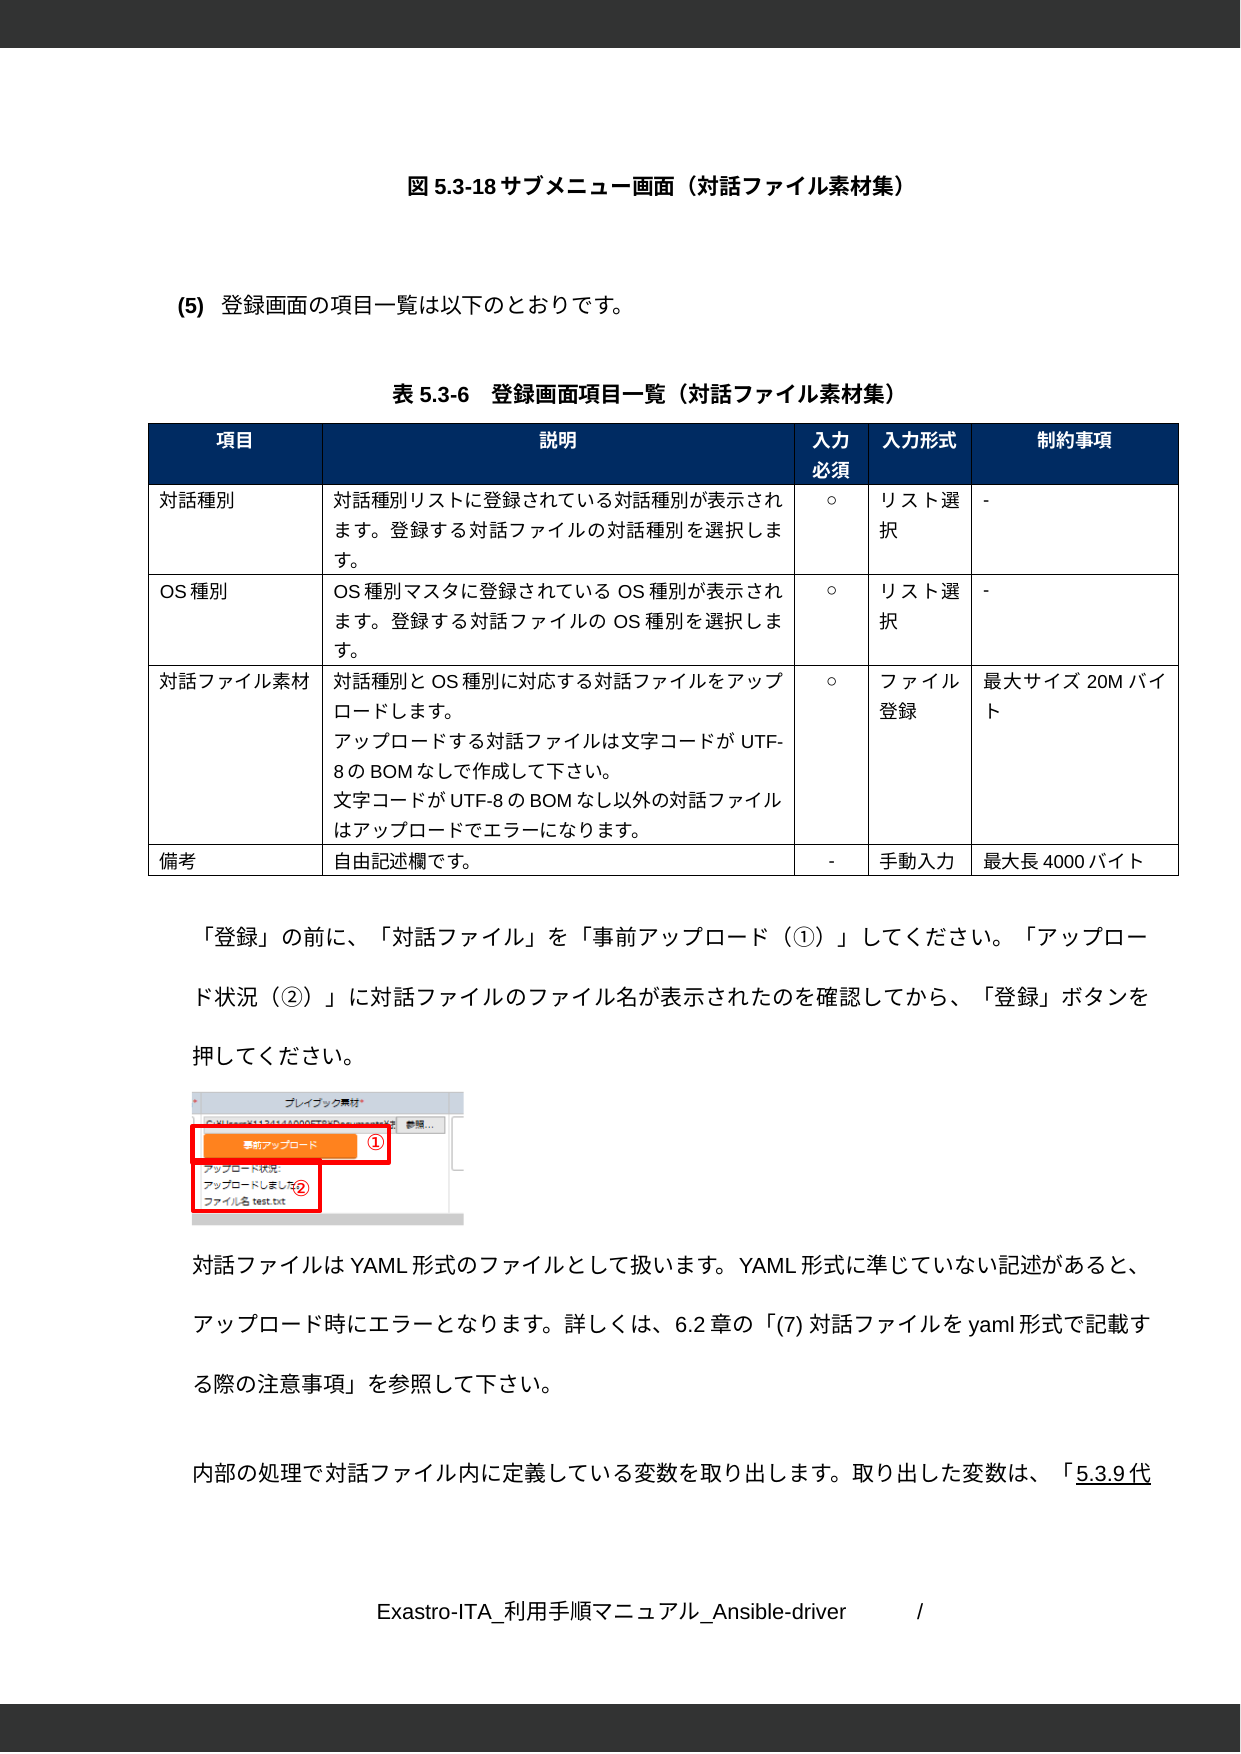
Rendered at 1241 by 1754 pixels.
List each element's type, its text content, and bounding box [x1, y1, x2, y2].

picture [195, 1165, 318, 1209]
table_cell 備考 [149, 845, 322, 875]
text 対話ファイルはYAML形式のファイルとして扱います。YAML形式に準じていない記述があると、アップロード時にエラーとなります。詳しくは、6.2章の「(7) 対話ファイルをyaml形式で記載する際の注意事項」を参照して下さい。 [192, 1234, 1152, 1412]
table_cell 対話種別 [149, 485, 322, 574]
table_cell 最大サイズ20Mバイト [972, 666, 1178, 844]
table_cell 手動入力 [869, 845, 971, 875]
table_header 入力 必須 [795, 424, 868, 484]
table_cell - [795, 845, 868, 875]
table_cell ○ [795, 485, 868, 574]
table_cell ファイル登録 [869, 666, 971, 844]
table_cell リスト選択 [869, 575, 971, 664]
list 登録画面の項目一覧は以下のとおりです。 [177, 274, 1152, 334]
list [192, 1442, 1152, 1502]
table_cell 対話ファイル素材 [149, 666, 322, 844]
table_header 入力形式 [869, 424, 971, 484]
table_header 項目 [149, 424, 322, 484]
table_cell - [972, 485, 1178, 574]
picture [195, 1128, 387, 1160]
table_cell 自由記述欄です。 [323, 845, 794, 875]
table_cell 最大長4000バイト [972, 845, 1178, 875]
picture [191, 1084, 464, 1232]
table_cell OS種別マスタに登録されているOS種別が表示されます。登録する対話ファイルのOS種別を選択します。 [323, 575, 794, 664]
table_header 説明 [323, 424, 794, 484]
table_cell OS種別 [149, 575, 322, 664]
table_cell - [972, 575, 1178, 664]
table_cell ○ [795, 666, 868, 844]
table_cell 対話種別リストに登録されている対話種別が表示されます。登録する対話ファイルの対話種別を選択します。 [323, 485, 794, 574]
table_header 制約事項 [972, 424, 1178, 484]
picture [0, 0, 1241, 48]
table_cell リスト選択 [869, 485, 971, 574]
text 表 5.3-6 登録画面項目一覧（対話ファイル素材集） [148, 363, 1152, 423]
table_cell 対話種別とOS種別に対応する対話ファイルをアップロードします。 アップロードする対話ファイルは文字コードがUTF-8のBOMなしで作成して下さい。 文字コードがUTF-8のBOMなし以外の対話ファイルはアップロードでエラーになります。 [323, 666, 794, 844]
table_cell ○ [795, 575, 868, 664]
text 図 5.3-18サブメニュー画面（対話ファイル素材集） [148, 155, 1152, 214]
picture [0, 1704, 1241, 1752]
list 「登録」の前に、「対話ファイル」を「事前アップロード（①）」してください。「アップロード状況（②）」に対話ファイルのファイル名が表示されたのを確認してから、「登録」ボタンを押してください。 [192, 906, 1152, 1085]
